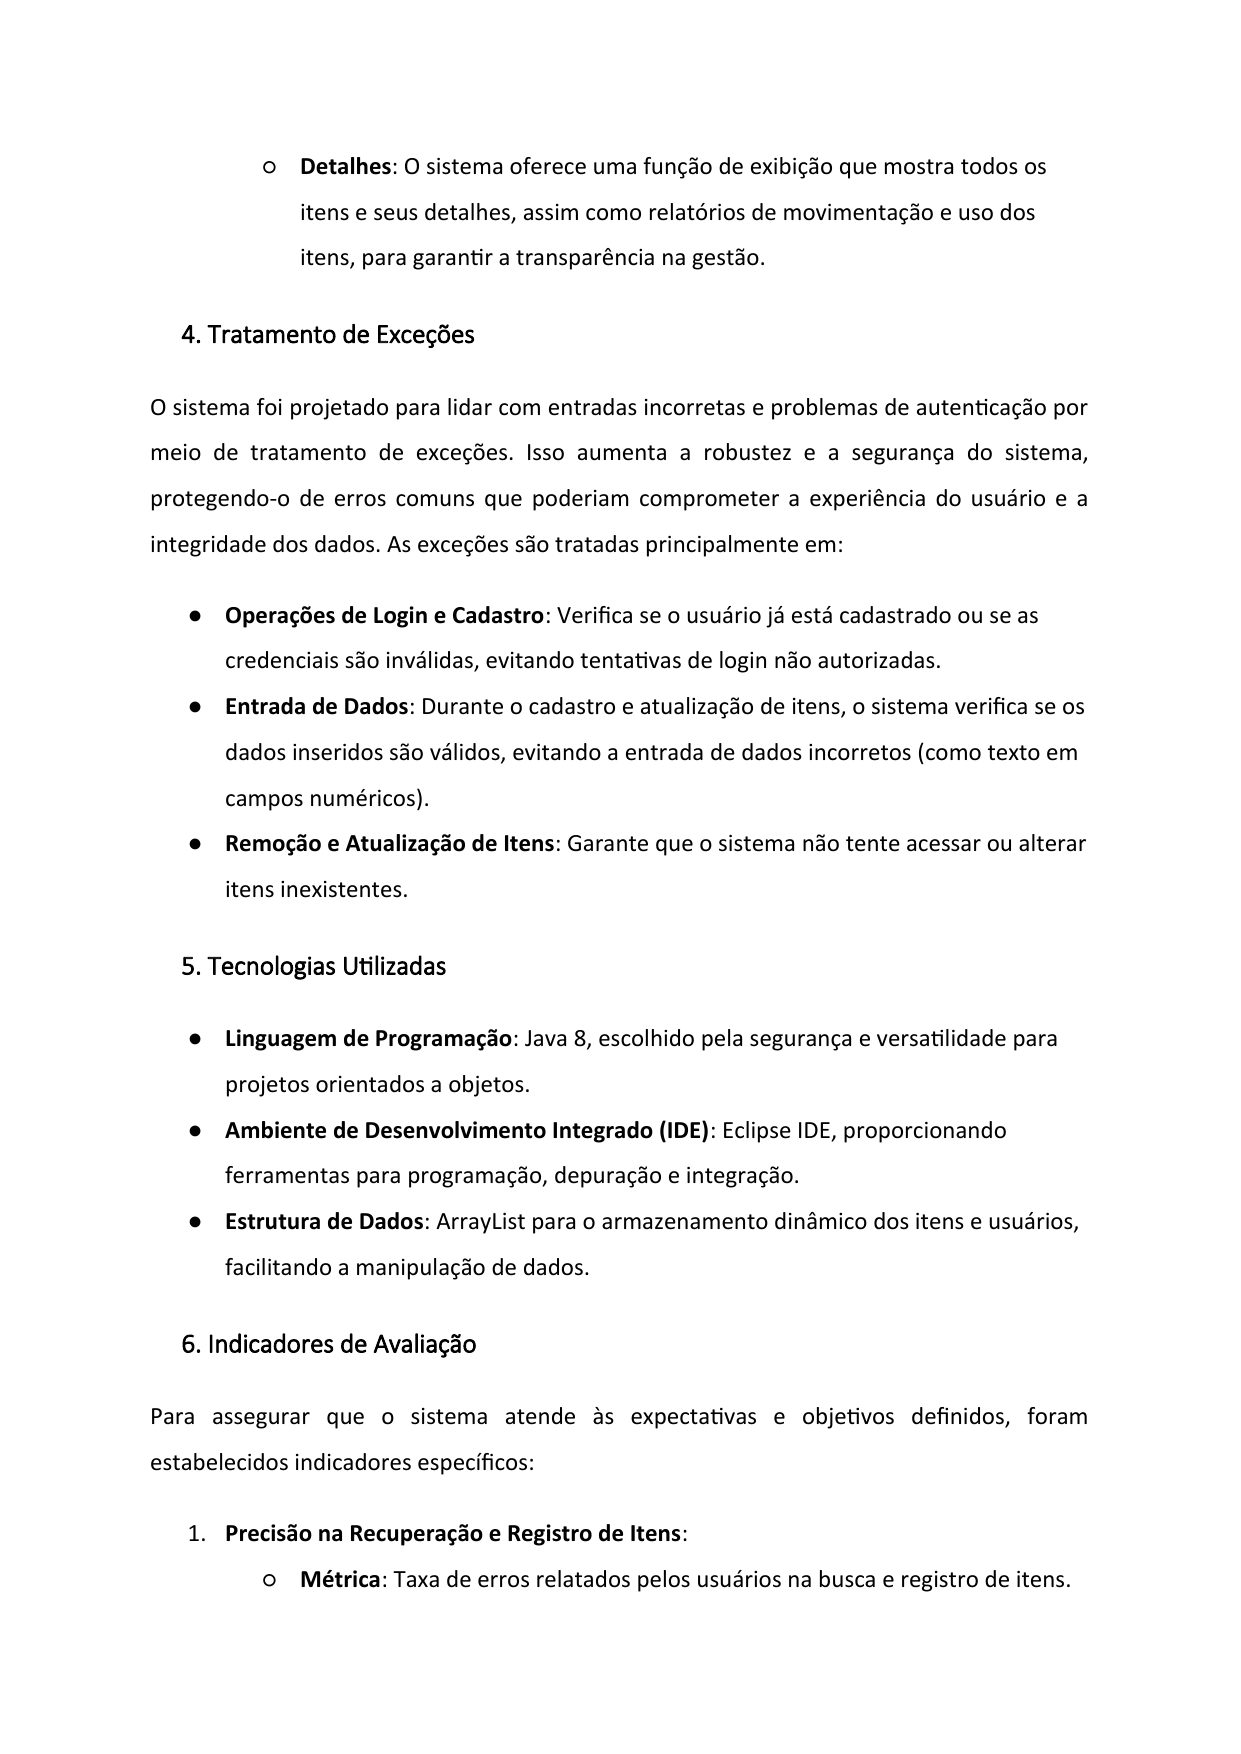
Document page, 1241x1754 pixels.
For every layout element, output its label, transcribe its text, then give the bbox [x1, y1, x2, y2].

list Detalhes: O sistema oferece uma função de exibição que mostra todos os itens e seus detalhes, assim como relatórios de movimentação e uso dos itens, para garantir a transparência na gestão. [262, 150, 1090, 272]
list Métrica: Taxa de erros relatados pelos usuários na busca e registro de itens. [262, 1563, 1090, 1593]
list Operações de Login e Cadastro: Verifica se o usuário já está cadastrado ou se as credenciais são inválidas, evitando tentativas de login não autorizadas. [187, 599, 1090, 675]
list Ambiente de Desenvolvimento Integrado (IDE): Eclipse IDE, proporcionando ferramentas para programação, depuração e integração. [187, 1114, 1090, 1190]
text O sistema foi projetado para lidar com entradas incorretas e problemas de autenticação por meio de tratamento de exceções. Isso aumenta a robustez e a segurança do sistema, protegendo-o de erros comuns que poderiam comprometer a experiência do usuário e a integridade dos dados. As exceções são tratadas principalmente em: [150, 391, 1090, 558]
subtitle 4. Tratamento de Exceções [150, 316, 1090, 349]
list Linguagem de Programação: Java 8, escolhido pela segurança e versatilidade para projetos orientados a objetos. [187, 1022, 1090, 1099]
list Entrada de Dados: Durante o cadastro e atualização de itens, o sistema verifica se os dados inseridos são válidos, evitando a entrada de dados incorretos (como texto em campos numéricos). [187, 690, 1090, 812]
list Precisão na Recuperação e Registro de Itens: [187, 1517, 1090, 1547]
list Remoção e Atualização de Itens: Garante que o sistema não tente acessar ou alterar itens inexistentes. [187, 827, 1090, 904]
subtitle 6. Indicadores de Avaliação [150, 1326, 1090, 1359]
subtitle 5. Tecnologias Utilizadas [150, 948, 1090, 981]
list Estrutura de Dados: ArrayList para o armazenamento dinâmico dos itens e usuários, facilitando a manipulação de dados. [187, 1205, 1090, 1282]
text Para assegurar que o sistema atende às expectativas e objetivos definidos, foram estabelecidos indicadores específicos: [150, 1401, 1090, 1477]
